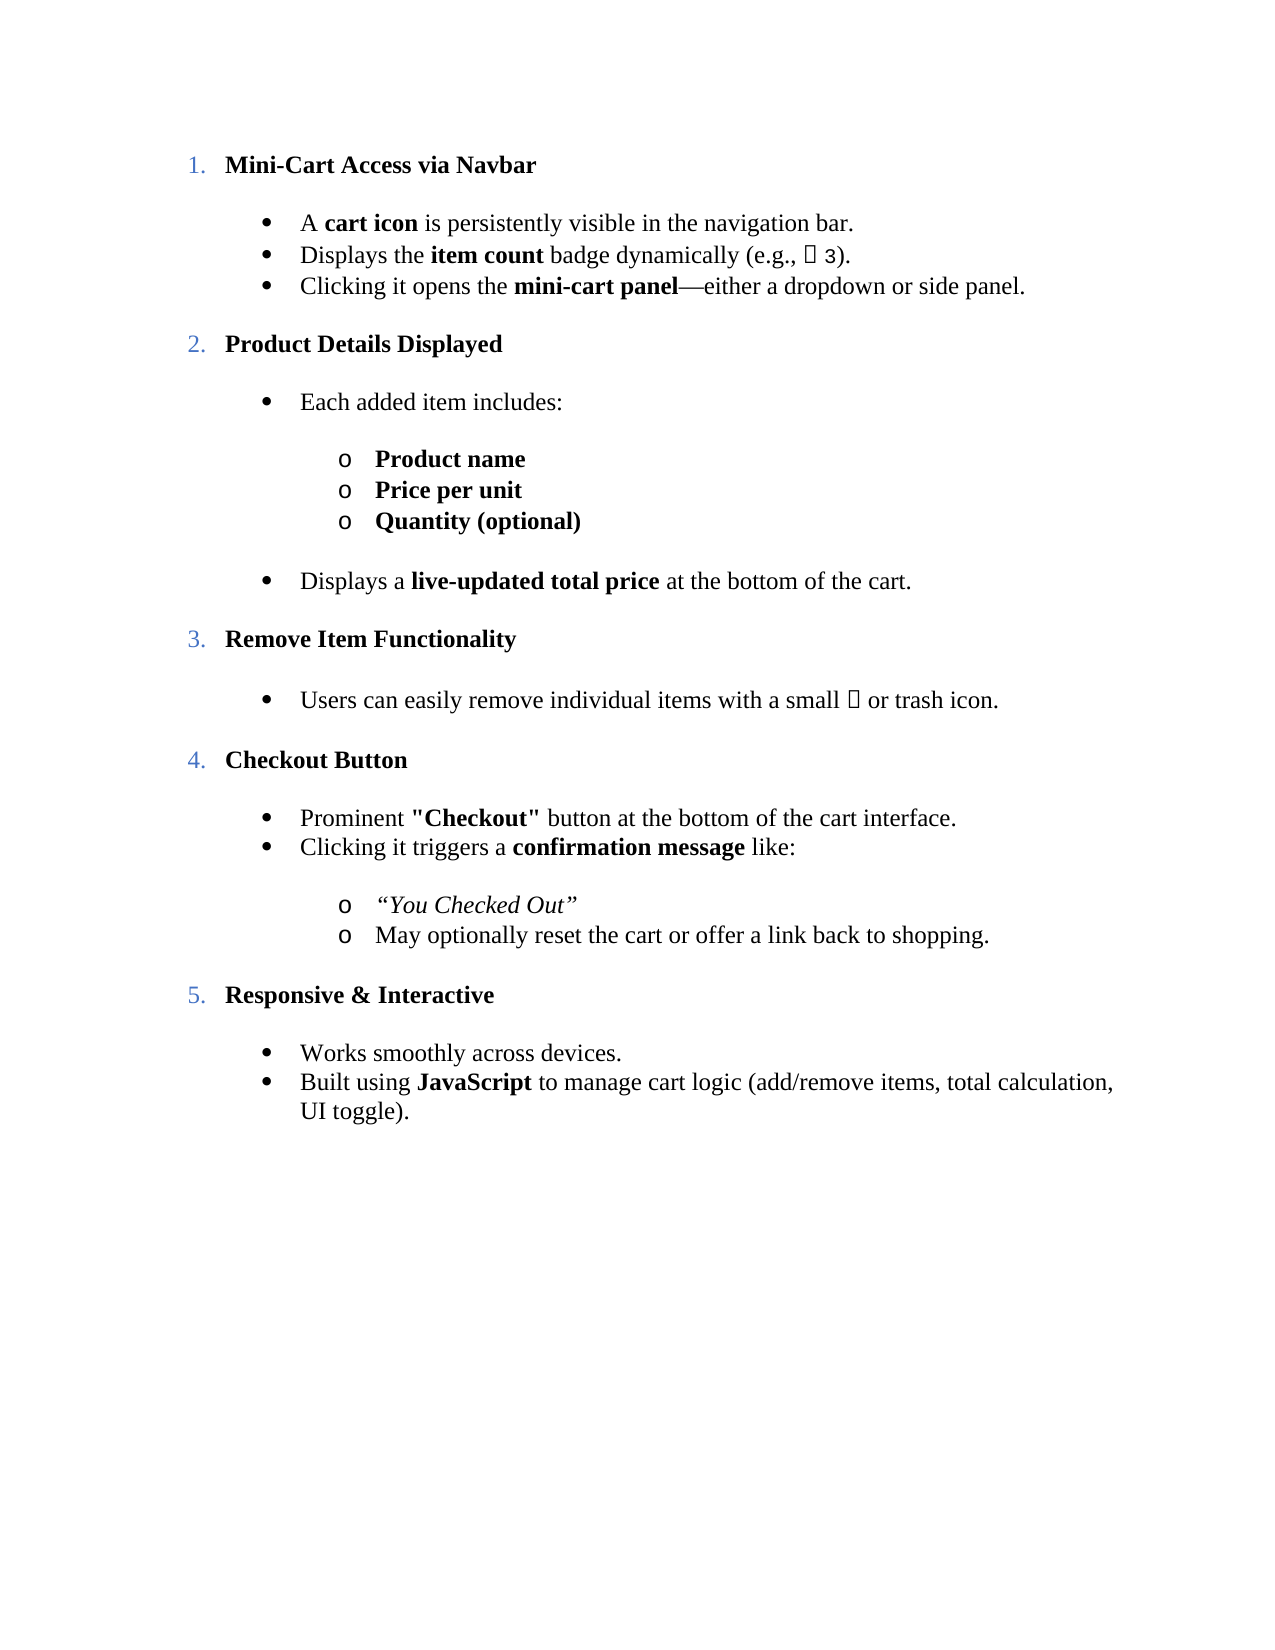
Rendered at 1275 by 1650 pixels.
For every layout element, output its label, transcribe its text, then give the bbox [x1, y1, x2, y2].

list “You Checked Out” [337, 890, 1125, 921]
list Clicking it triggers a confirmation message like: [262, 832, 1125, 861]
list Users can easily remove individual items with a small ❌ or trash icon. [262, 682, 1125, 716]
list Mini-Cart Access via Navbar [187, 150, 1125, 179]
list Built using JavaScript to manage cart logic (add/remove items, total calculation, UI toggle). [262, 1067, 1125, 1125]
list Product name [337, 444, 1125, 475]
list Displays the item count badge dynamically (e.g., 🔢 3). [262, 237, 1125, 271]
list May optionally reset the cart or offer a link back to shopping. [337, 921, 1125, 951]
list Price per unit [337, 475, 1125, 506]
list Product Details Displayed [187, 329, 1125, 357]
list Quantity (optional) [337, 506, 1125, 537]
list Remove Item Functionality [187, 624, 1125, 653]
list Works smoothly across devices. [262, 1038, 1125, 1067]
list Responsive & Interactive [187, 981, 1125, 1009]
list Checkout Button [187, 745, 1125, 774]
list Clicking it opens the mini-cart panel—either a dropdown or side panel. [262, 271, 1125, 299]
list A cart icon is persistently visible in the navigation bar. [262, 208, 1125, 237]
list Each added item includes: [262, 387, 1125, 415]
list Prominent "Checkout" button at the bottom of the cart interface. [262, 803, 1125, 832]
list Displays a live-updated total price at the bottom of the cart. [262, 566, 1125, 595]
